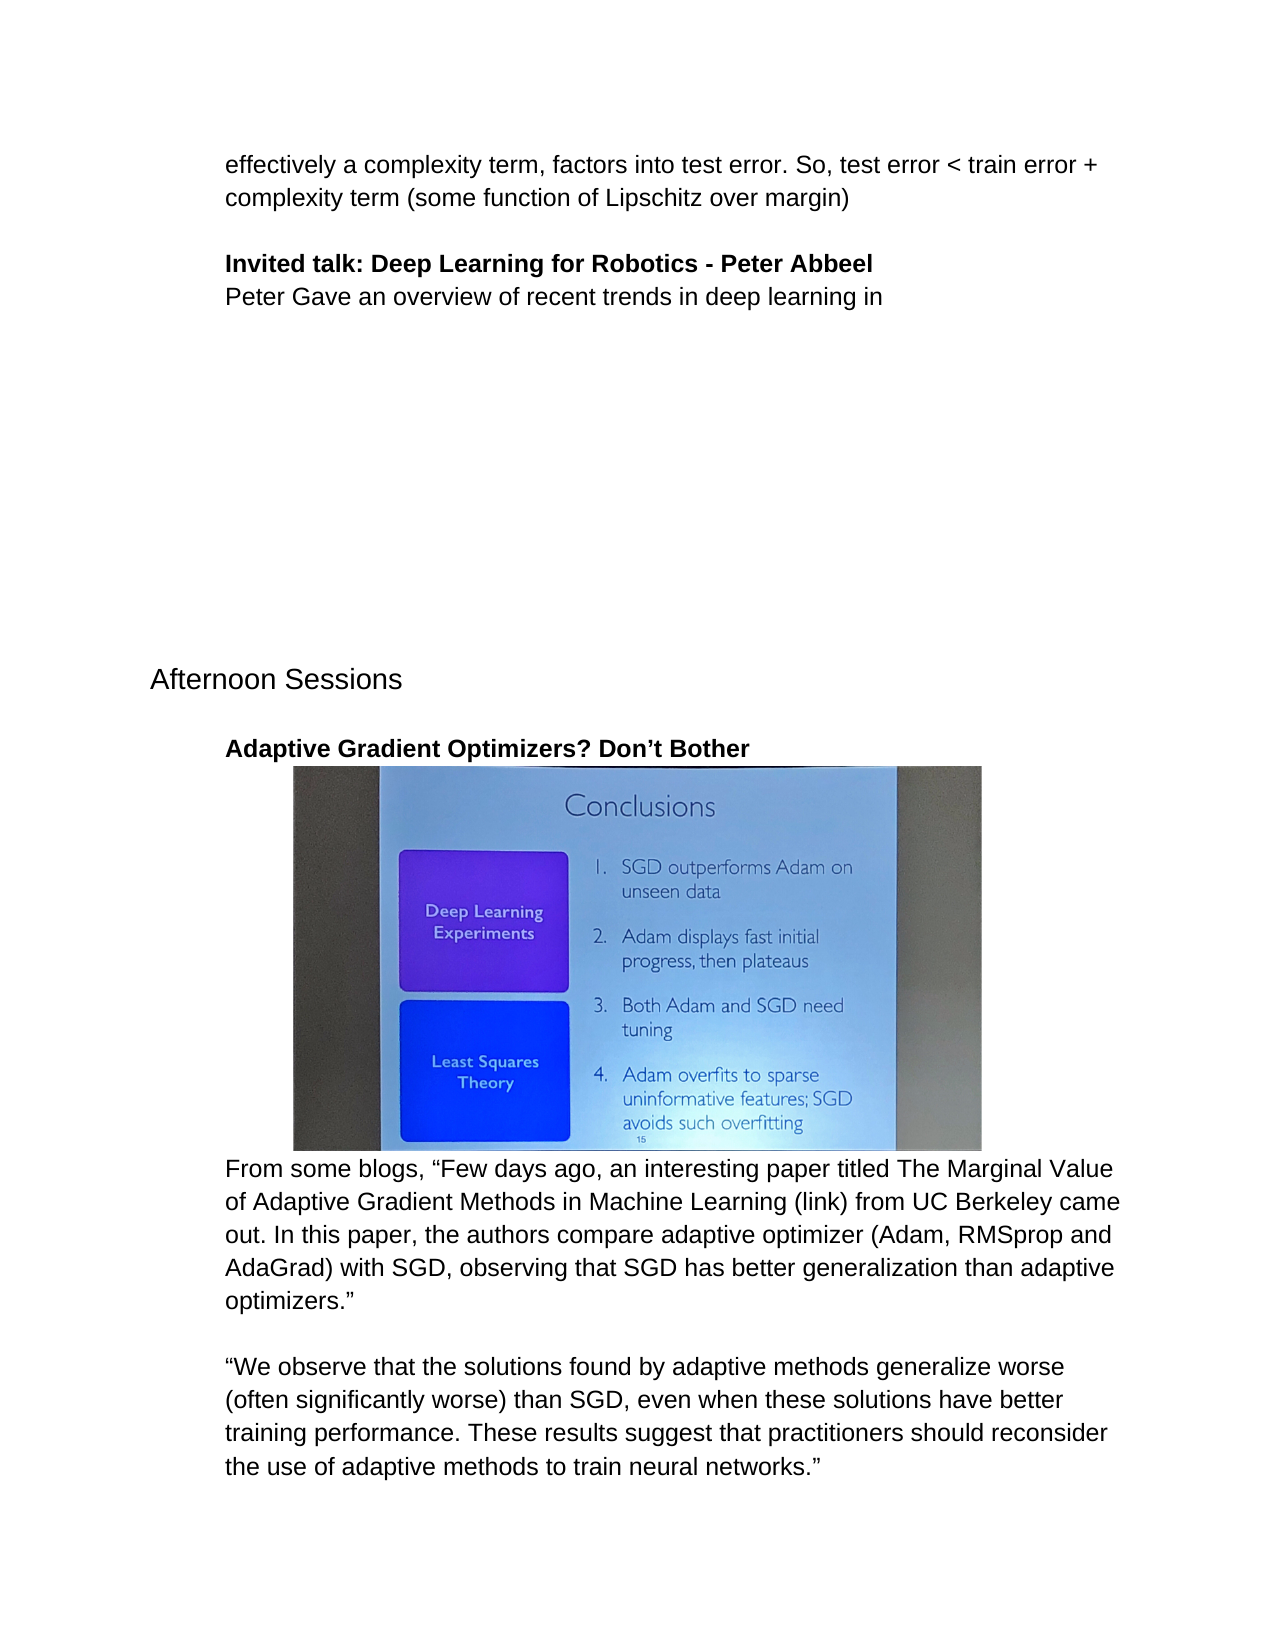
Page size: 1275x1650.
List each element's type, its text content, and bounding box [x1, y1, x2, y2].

text Invited talk: Deep Learning for Robotics - Peter Abbeel [225, 249, 1125, 278]
picture [293, 766, 982, 1151]
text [225, 150, 1125, 212]
text From some blogs, “Few days ago, an interesting paper titled The Marginal Value of Adaptive Gradient Methods in Machine Learning (link) from UC Berkeley came out. In this paper, the authors compare adaptive optimizer (Adam, RMSprop and AdaGrad) with SGD, observing that SGD has better generalization than adaptive optimizers.” [225, 1154, 1125, 1315]
text “We observe that the solutions found by adaptive methods generalize worse (often significantly worse) than SGD, even when these solutions have better training performance. These results suggest that practitioners should reconsider the use of adaptive methods to train neural networks.” [225, 1352, 1125, 1480]
text Peter Gave an overview of recent trends in deep learning in [225, 282, 1125, 311]
text Afternoon Sessions [150, 662, 1125, 696]
text Adaptive Gradient Optimizers? Don’t Bother [225, 733, 1125, 762]
